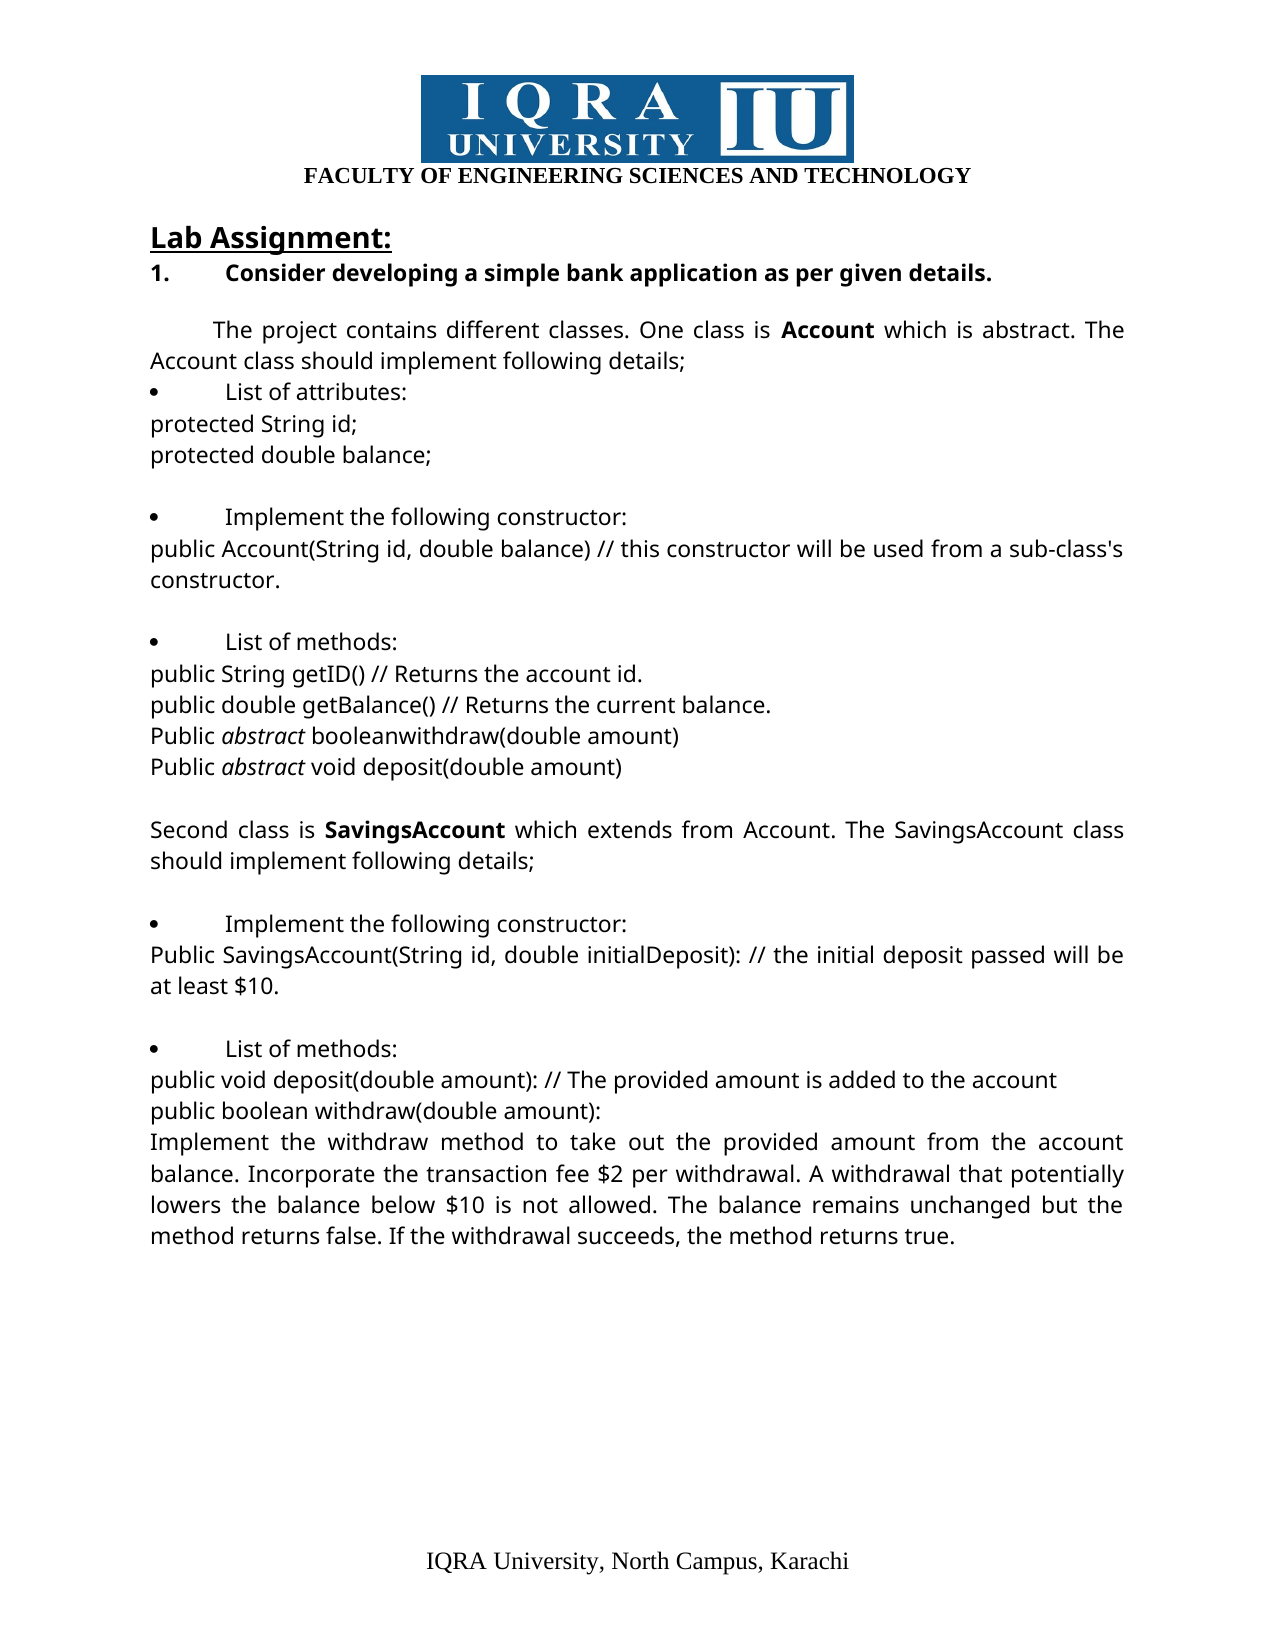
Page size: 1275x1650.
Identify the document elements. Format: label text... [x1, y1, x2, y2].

text Public abstract void deposit(double amount) [150, 751, 1125, 782]
text Second class is SavingsAccount which extends from Account. The SavingsAccount class should implement following details; [150, 814, 1125, 876]
text public void deposit(double amount): // The provided amount is added to the account [150, 1064, 1125, 1095]
text Public abstract booleanwithdraw(double amount) [150, 720, 1125, 751]
text public double getBalance() // Returns the current balance. [150, 689, 1125, 720]
text The project contains different classes. One class is Account which is abstract. The Account class should implement following details; [150, 314, 1125, 376]
text protected String id; [150, 407, 1125, 439]
text public String getID() // Returns the account id. [150, 657, 1125, 689]
list List of methods: [150, 1032, 1125, 1064]
text public Account(String id, double balance) // this constructor will be used from a sub-class's constructor. [150, 532, 1125, 595]
text public boolean withdraw(double amount): [150, 1095, 1125, 1126]
text protected double balance; [150, 439, 1125, 470]
list Implement the following constructor: [150, 501, 1125, 532]
list List of methods: [150, 626, 1125, 657]
text Lab Assignment: [150, 217, 1125, 257]
text Public SavingsAccount(String id, double initialDeposit): // the initial deposit passed will be at least $10. [150, 939, 1125, 1001]
picture [421, 75, 854, 163]
list List of attributes: [150, 376, 1125, 407]
list Implement the following constructor: [150, 907, 1125, 939]
list Consider developing a simple bank application as per given details. [150, 257, 1125, 288]
text Implement the withdraw method to take out the provided amount from the account balance. Incorporate the transaction fee $2 per withdrawal. A withdrawal that potentially lowers the balance below $10 is not allowed. The balance remains unchanged but the method returns false. If the withdrawal succeeds, the method returns true. [150, 1126, 1125, 1251]
